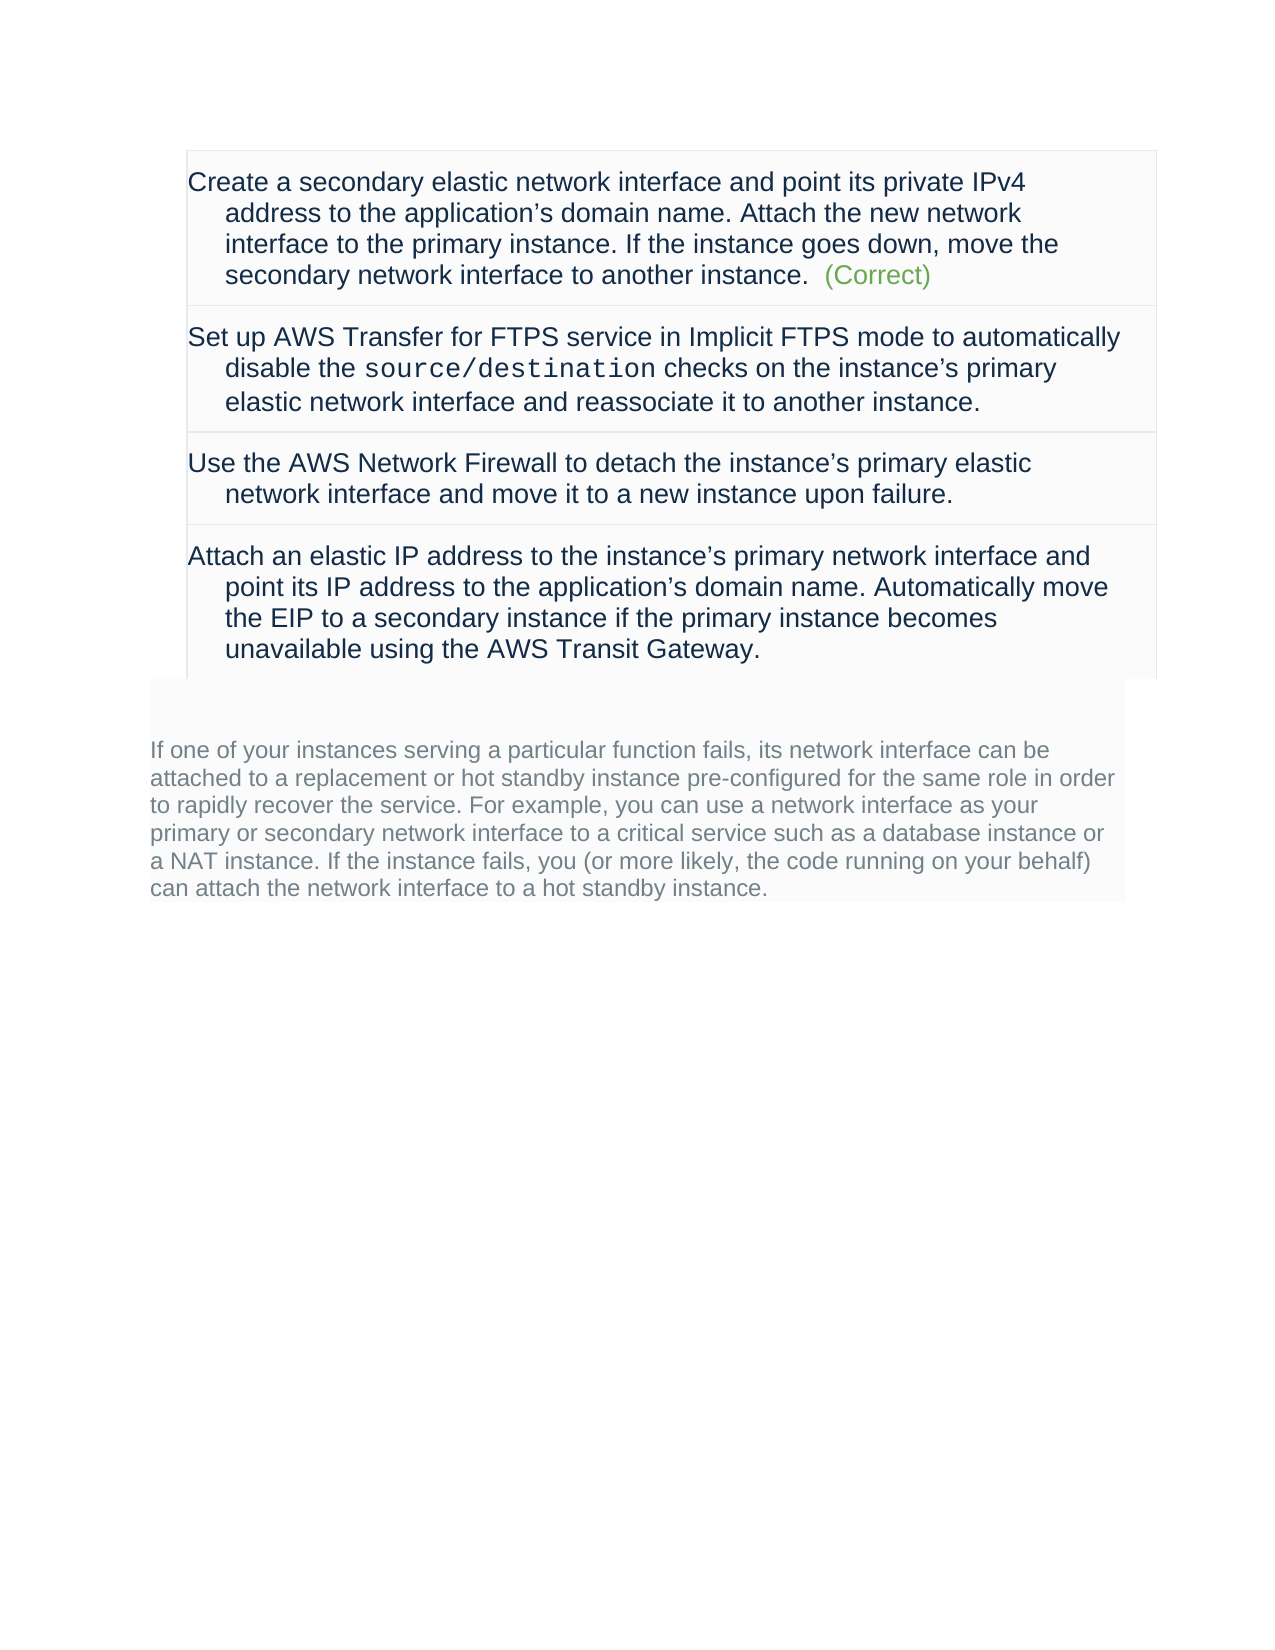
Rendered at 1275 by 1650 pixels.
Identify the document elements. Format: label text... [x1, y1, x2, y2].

list Create a secondary elastic network interface and point its private IPv4 address to the application’s domain name. Attach the new network interface to the primary instance. If the instance goes down, move the secondary network interface to another instance. (Correct) [188, 151, 1156, 305]
list Attach an elastic IP address to the instance’s primary network interface and point its IP address to the application’s domain name. Automatically move the EIP to a secondary instance if the primary instance becomes unavailable using the AWS Transit Gateway. [188, 525, 1156, 679]
list Set up AWS Transfer for FTPS service in Implicit FTPS mode to automatically disable the source/destination checks on the instance’s primary elastic network interface and reassociate it to another instance. [188, 306, 1156, 431]
list Use the AWS Network Firewall to detach the instance’s primary elastic network interface and move it to a new instance upon failure. [188, 433, 1156, 524]
text If one of your instances serving a particular function fails, its network interface can be attached to a replacement or hot standby instance pre-configured for the same role in order to rapidly recover the service. For example, you can use a network interface as your primary or secondary network interface to a critical service such as a database instance or a NAT instance. If the instance fails, you (or more likely, the code running on your behalf) can attach the network interface to a hot standby instance. [150, 736, 1125, 902]
